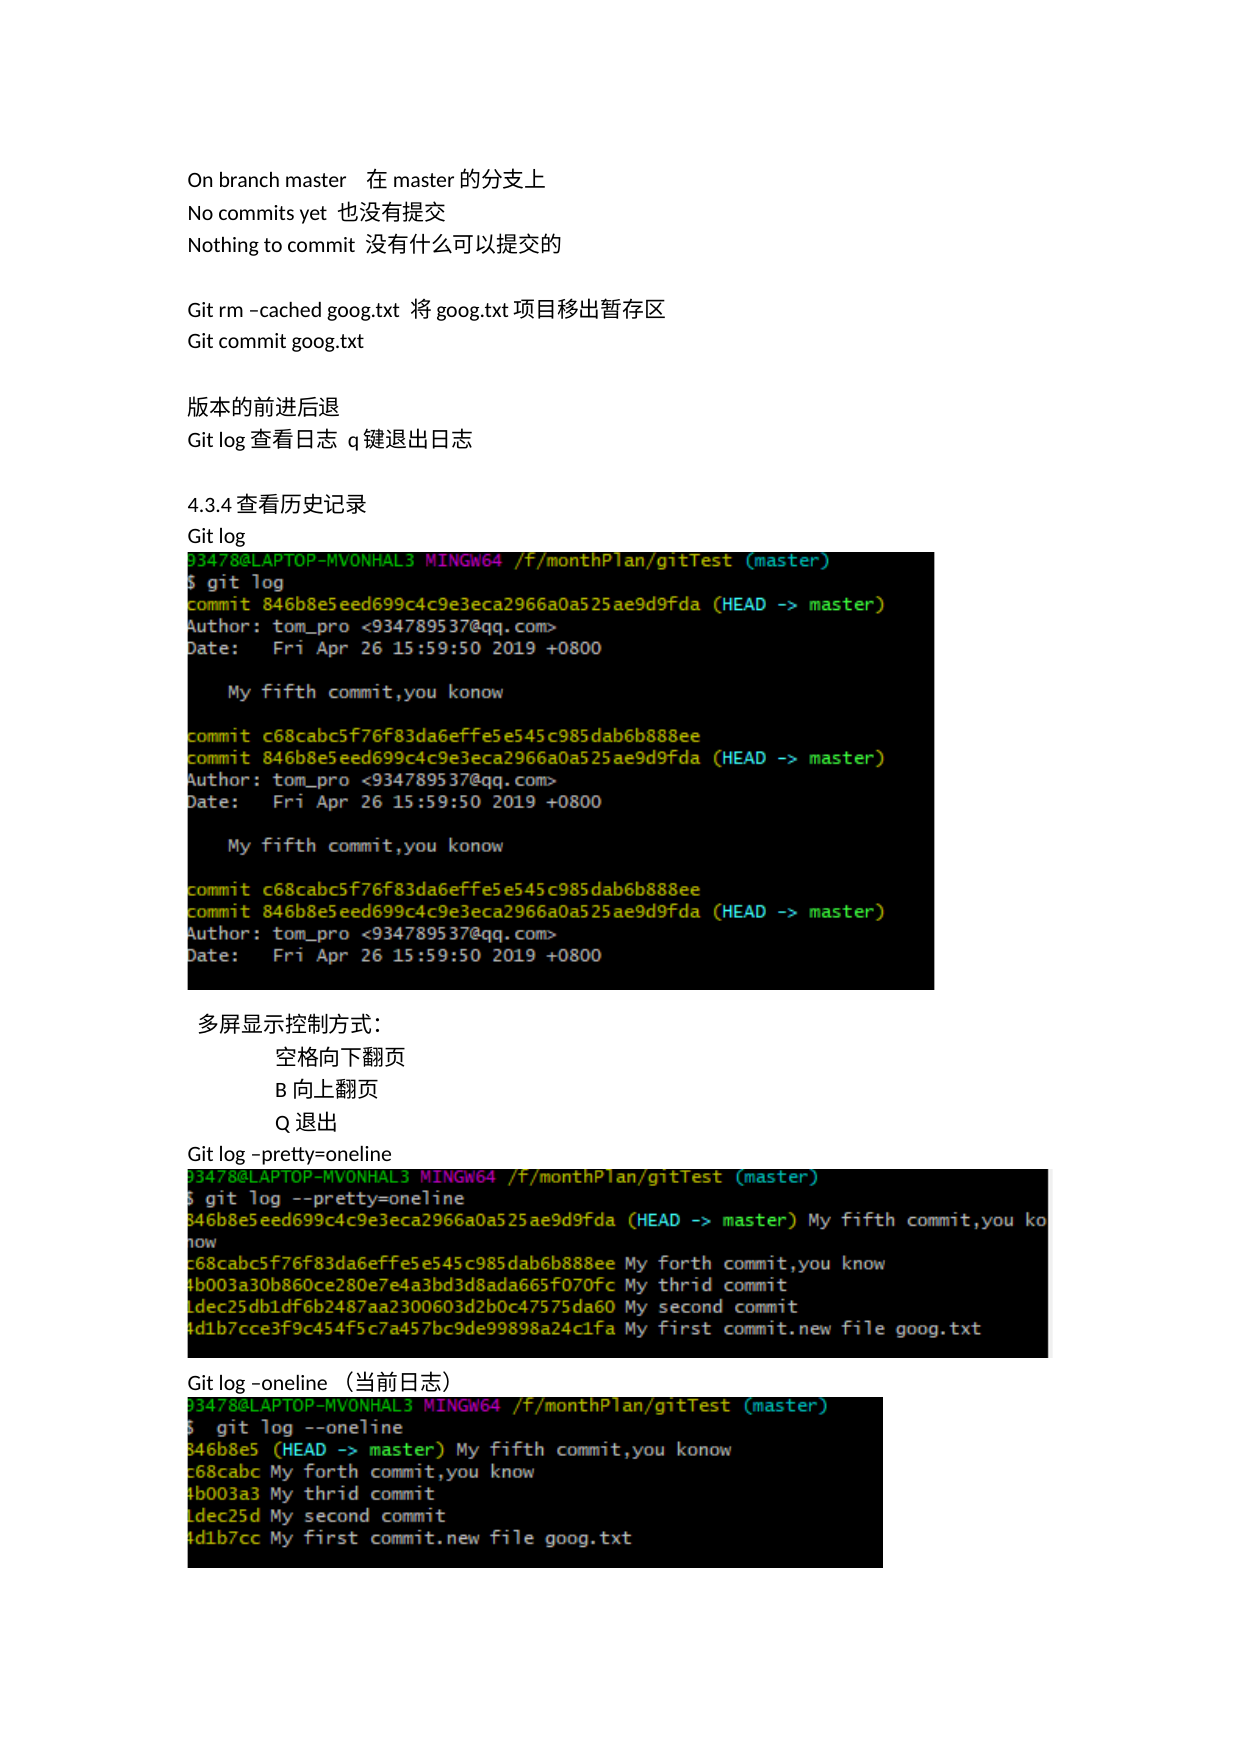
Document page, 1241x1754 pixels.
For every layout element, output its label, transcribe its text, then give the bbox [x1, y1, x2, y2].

picture [187, 1397, 883, 1568]
text Nothing to commit 没有什么可以提交的 [187, 227, 1053, 259]
text Git log 查看日志 q键退出日志 [187, 422, 1053, 454]
text 空格向下翻页 [187, 1039, 1053, 1072]
text Git log –pretty=oneline [187, 1137, 1053, 1169]
text No commits yet 也没有提交 [187, 194, 1053, 227]
text Git log [187, 519, 1053, 552]
text Git log –oneline （当前日志） [187, 1364, 1053, 1397]
text 4.3.4查看历史记录 [187, 487, 1053, 519]
text 多屏显示控制方式： [187, 1007, 1053, 1039]
text 版本的前进后退 [187, 389, 1053, 422]
text Q 退出 [187, 1104, 1053, 1137]
text B 向上翻页 [187, 1072, 1053, 1104]
text On branch master 在master的分支上 [187, 162, 1053, 194]
text Git rm –cached goog.txt 将goog.txt项目移出暂存区 [187, 292, 1053, 324]
picture [187, 1169, 1053, 1358]
picture [187, 552, 935, 990]
text Git commit goog.txt [187, 324, 1053, 357]
